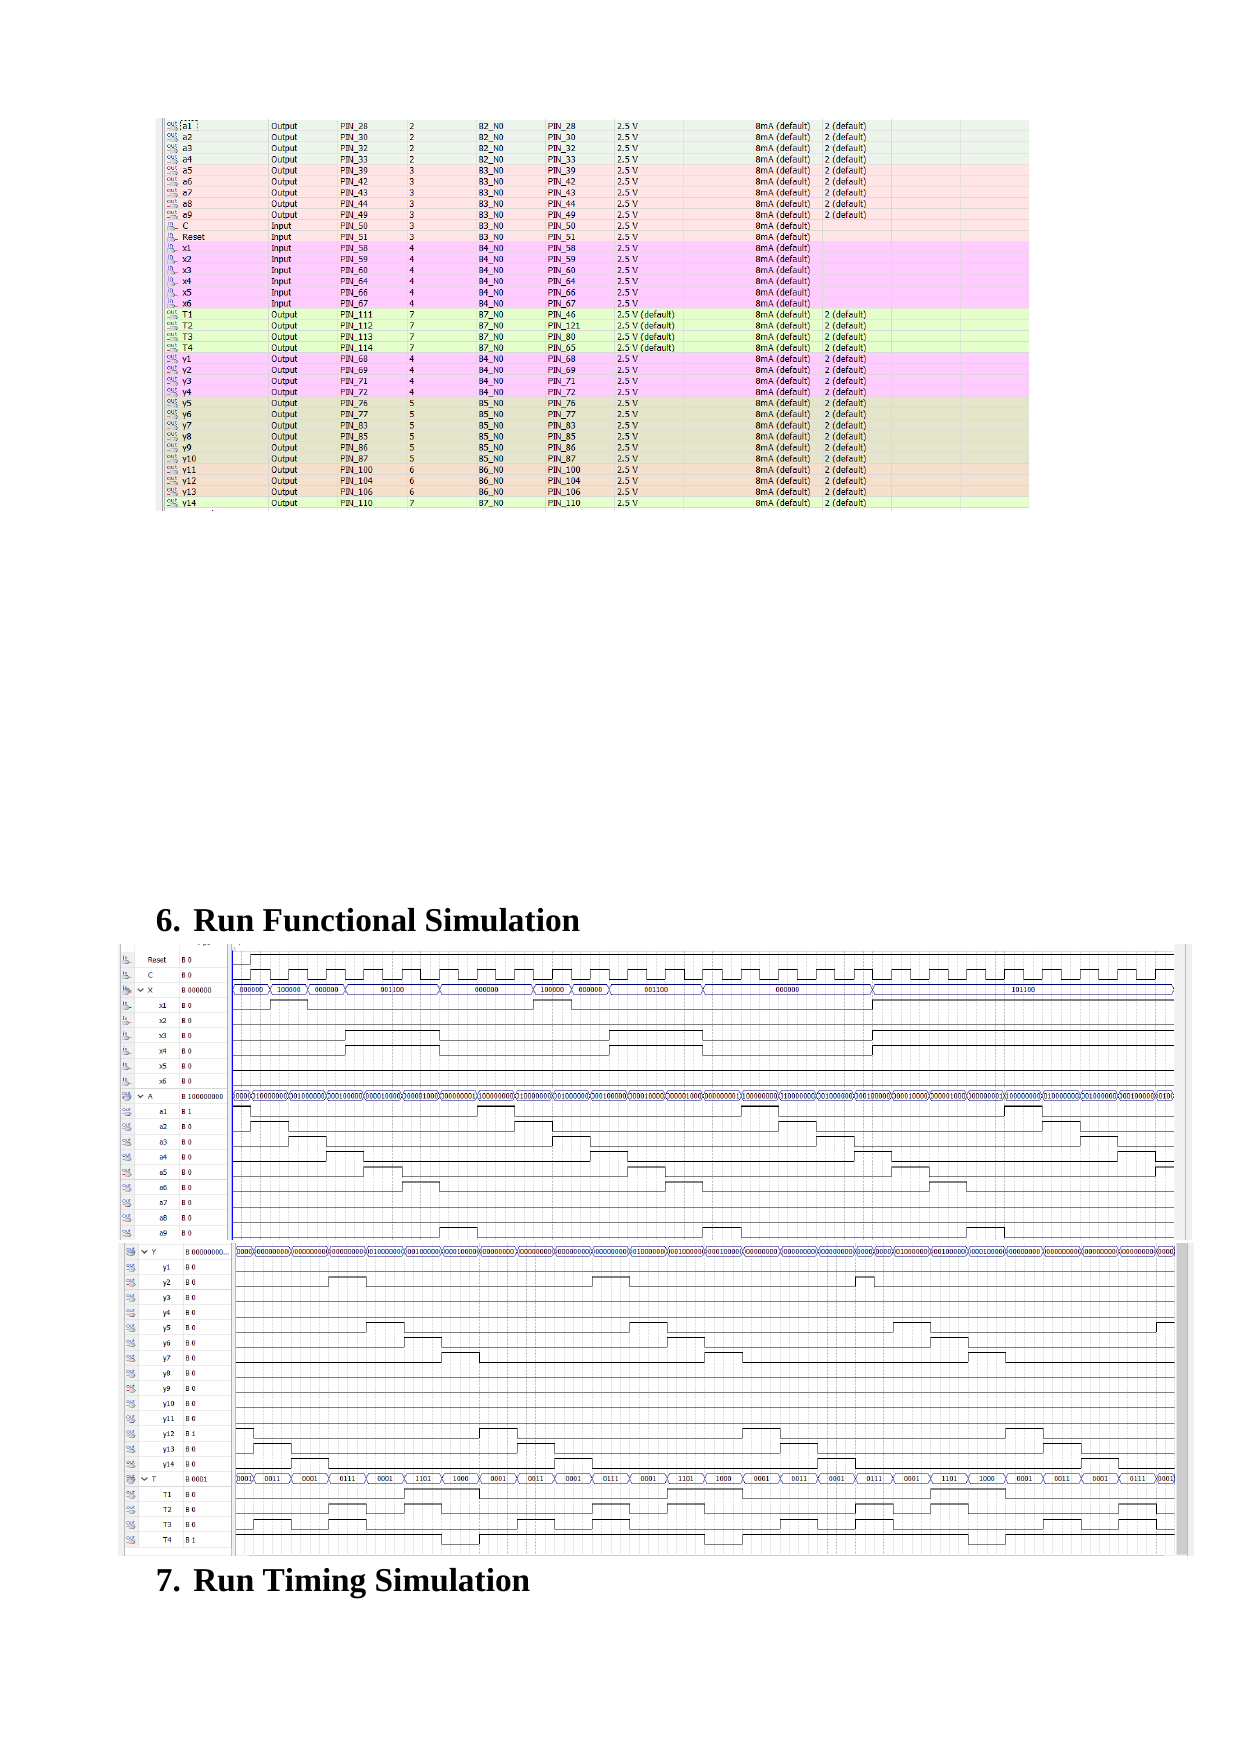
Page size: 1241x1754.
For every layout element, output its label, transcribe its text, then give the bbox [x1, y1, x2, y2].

list Run Functional Simulation [156, 901, 1152, 939]
list Run Timing Simulation [156, 1560, 1152, 1598]
picture [118, 1243, 1194, 1556]
picture [155, 118, 1030, 511]
picture [118, 944, 1192, 1240]
